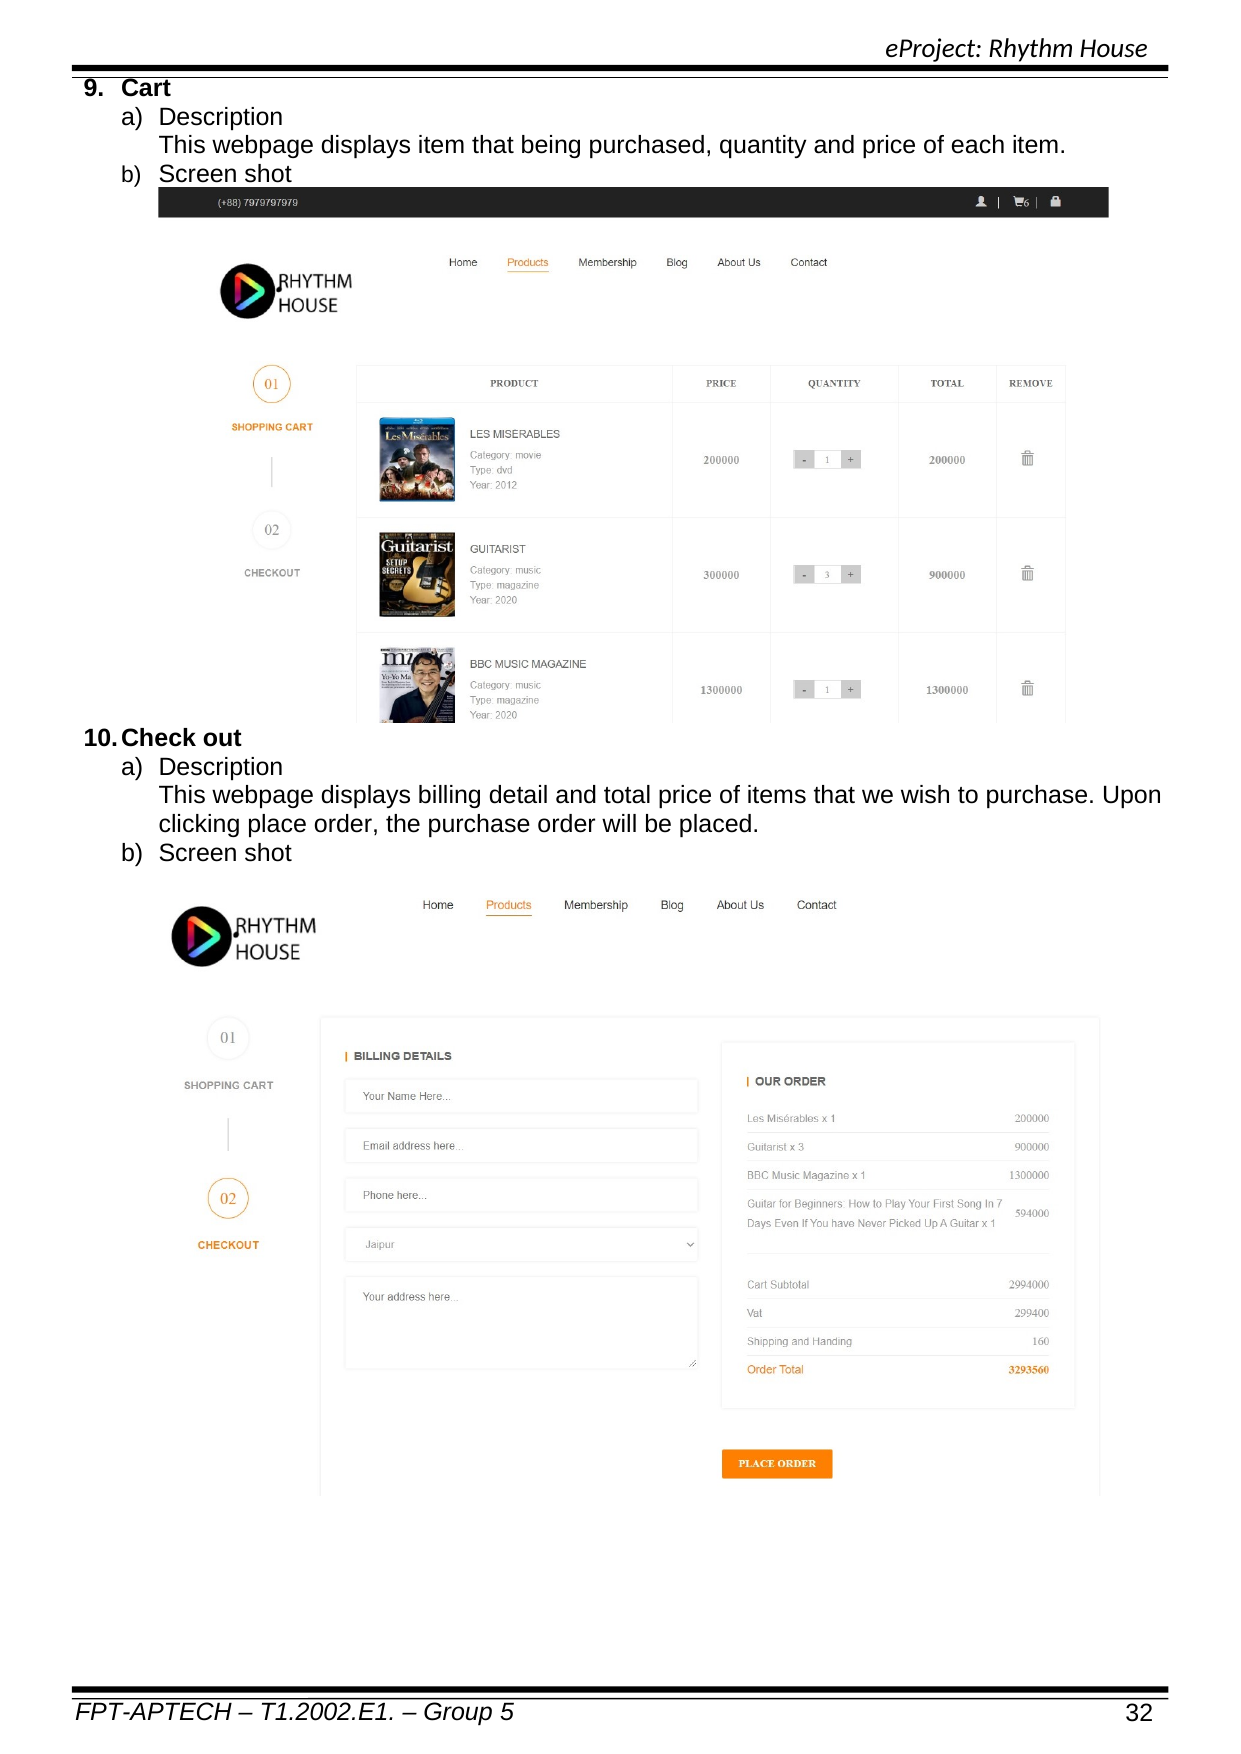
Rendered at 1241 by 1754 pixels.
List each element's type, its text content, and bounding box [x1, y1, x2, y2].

picture [158, 187, 1109, 723]
list Screen shot [121, 838, 1203, 867]
list Description [121, 752, 1203, 780]
picture [158, 866, 1101, 1496]
list This webpage displays billing detail and total price of items that we wish to purchase. Upon clicking place order, the purchase order will be placed. [158, 780, 1203, 838]
list Description [121, 102, 1203, 130]
list Cart [83, 73, 1203, 102]
list Check out [83, 723, 1203, 752]
list This webpage displays item that being purchased, quantity and price of each item. [158, 130, 1203, 159]
